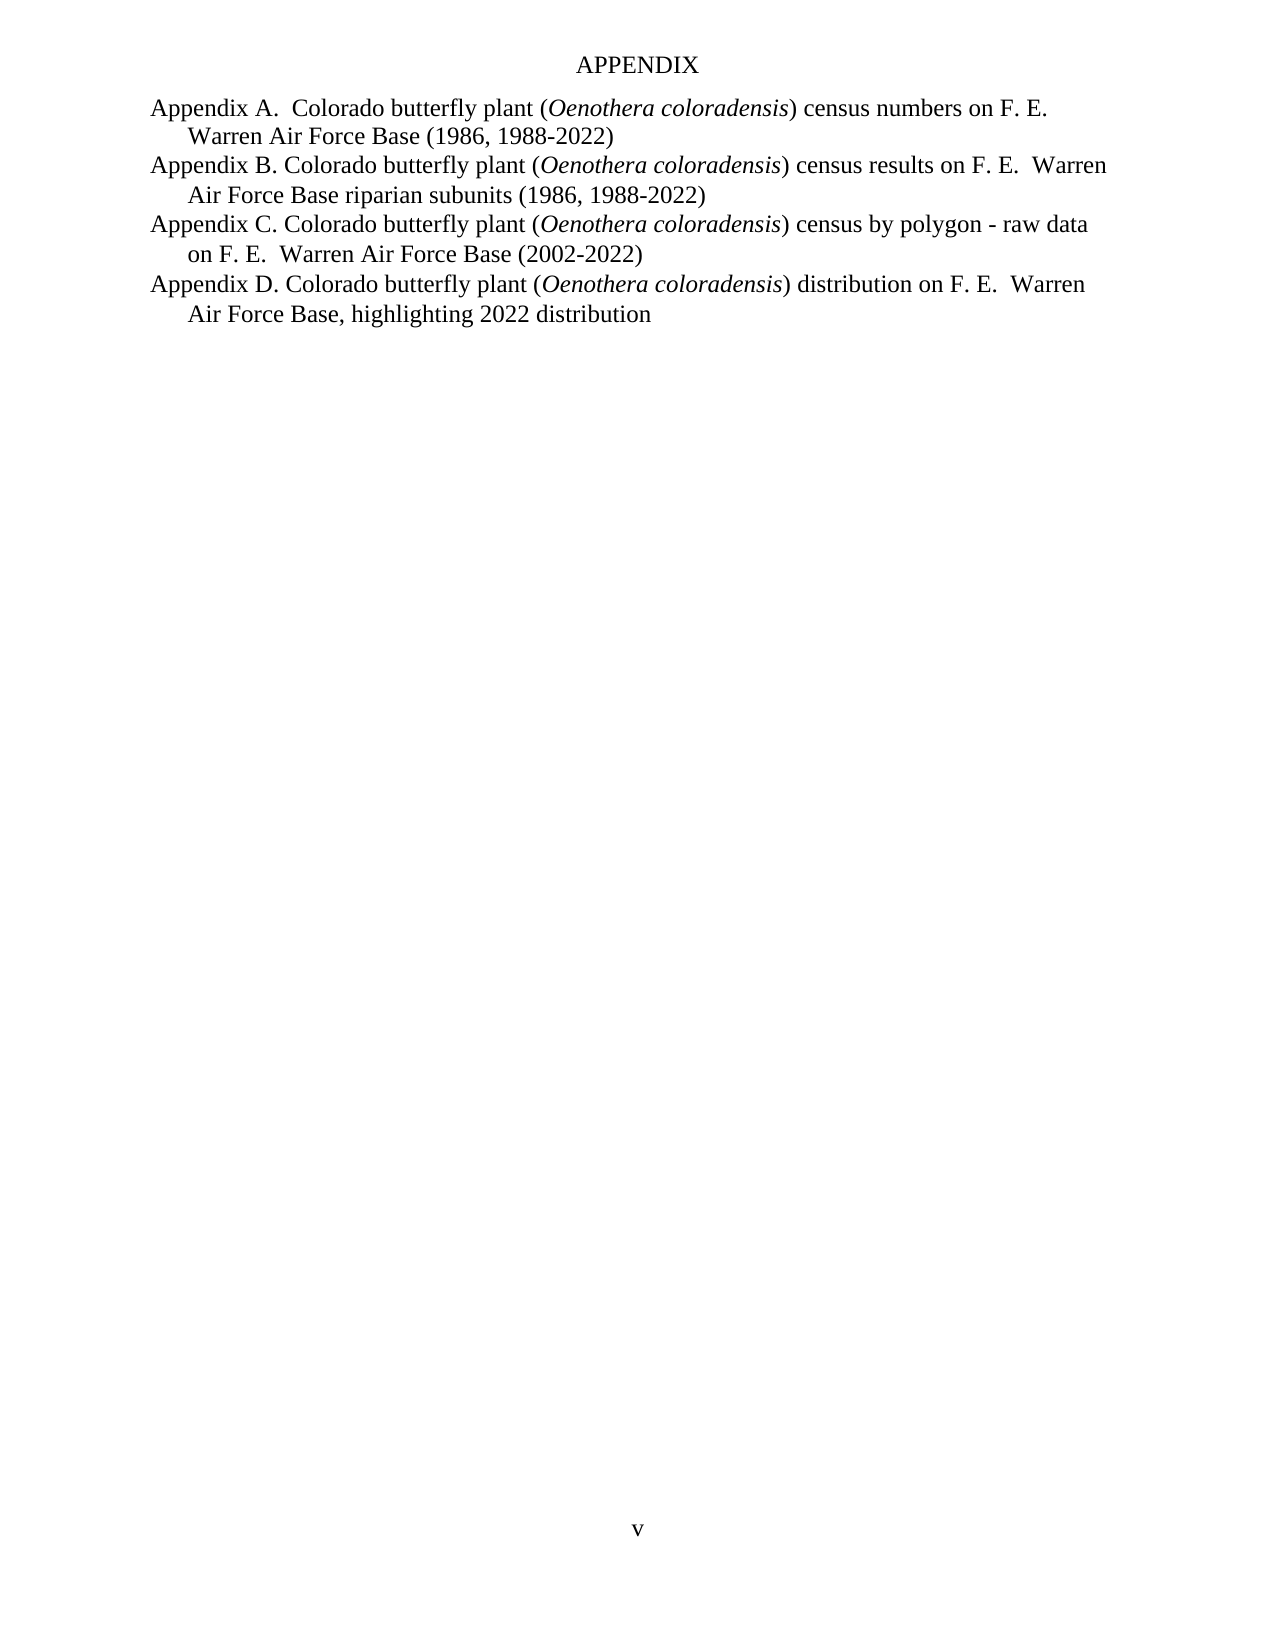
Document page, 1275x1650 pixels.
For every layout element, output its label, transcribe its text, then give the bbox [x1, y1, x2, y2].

text Appendix A. Colorado butterfly plant (Oenothera coloradensis) census numbers on F. E. Warren Air Force Base (1986, 1988-2022) [150, 93, 1124, 150]
text Appendix C. Colorado butterfly plant (Oenothera coloradensis) census by polygon - raw data on F. E. Warren Air Force Base (2002-2022) [150, 209, 1102, 268]
text APPENDIX [151, 50, 1124, 79]
text Appendix B. Colorado butterfly plant (Oenothera coloradensis) census results on F. E. Warren Air Force Base riparian subunits (1986, 1988-2022) [150, 150, 1124, 208]
text Appendix D. Colorado butterfly plant (Oenothera coloradensis) distribution on F. E. Warren Air Force Base, highlighting 2022 distribution [150, 269, 1102, 327]
